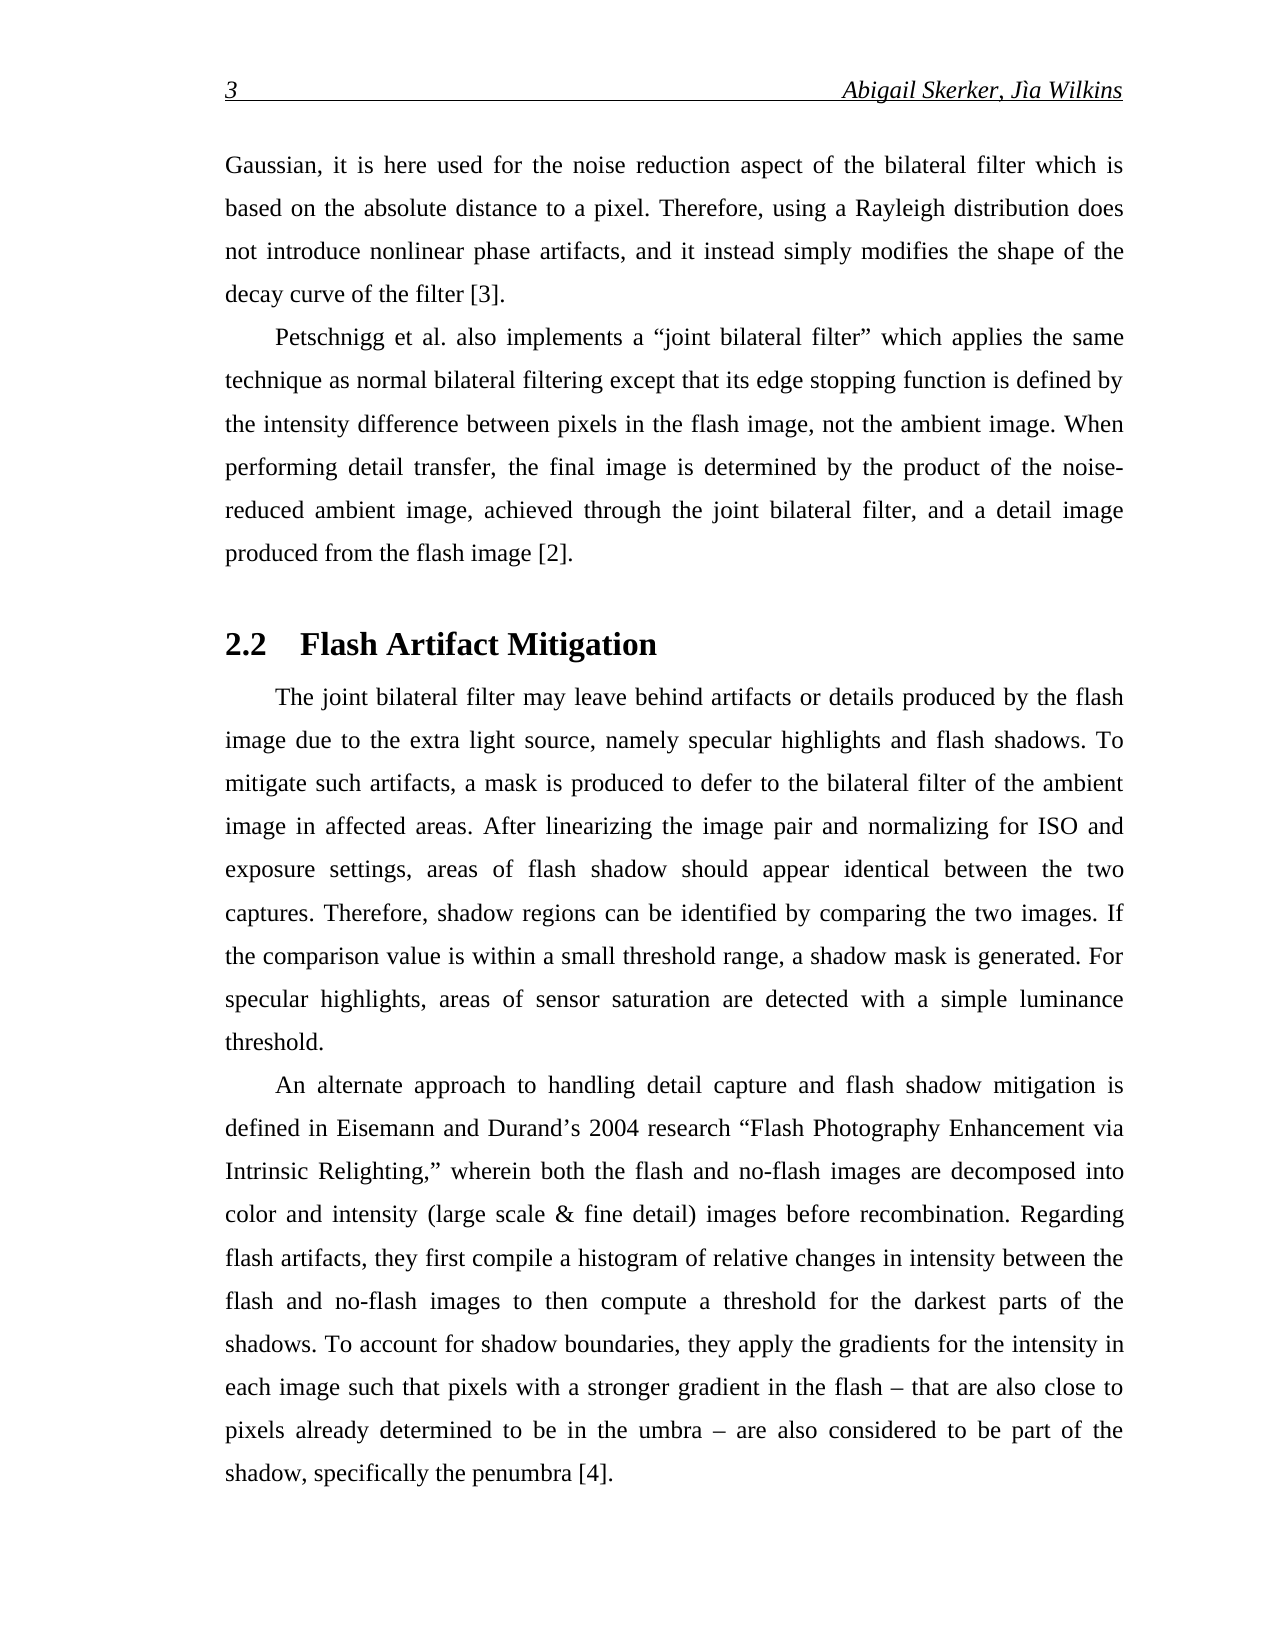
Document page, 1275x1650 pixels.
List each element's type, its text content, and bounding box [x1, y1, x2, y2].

subtitle 2.2 Flash Artifact Mitigation [225, 624, 1125, 663]
text An alternate approach to handling detail capture and flash shadow mitigation is defined in Eisemann and Durand’s 2004 research “Flash Photography Enhancement via Intrinsic Relighting,” wherein both the flash and no-flash images are decomposed into color and intensity (large scale & fine detail) images before recombination. Regarding flash artifacts, they first compile a histogram of relative changes in intensity between the flash and no-flash images to then compute a threshold for the darkest parts of the shadows. To account for shadow boundaries, they apply the gradients for the intensity in each image such that pixels with a stronger gradient in the flash – that are also close to pixels already determined to be in the umbra – are also considered to be part of the shadow, specifically the penumbra [4]. [225, 1070, 1125, 1487]
text The joint bilateral filter may leave behind artifacts or details produced by the flash image due to the extra light source, namely specular highlights and flash shadows. To mitigate such artifacts, a mask is produced to defer to the bilateral filter of the ambient image in affected areas. After linearizing the image pair and normalizing for ISO and exposure settings, areas of flash shadow should appear identical between the two captures. Therefore, shadow regions can be identified by comparing the two images. If the comparison value is within a small threshold range, a shadow mask is generated. For specular highlights, areas of sensor saturation are detected with a simple luminance threshold. [225, 682, 1125, 1056]
text Petschnigg et al. also implements a “joint bilateral filter” which applies the same technique as normal bilateral filtering except that its edge stopping function is defined by the intensity difference between pixels in the flash image, not the ambient image. When performing detail transfer, the final image is determined by the product of the noise-reduced ambient image, achieved through the joint bilateral filter, and a detail image produced from the flash image [2]. [225, 322, 1125, 567]
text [225, 150, 1125, 308]
